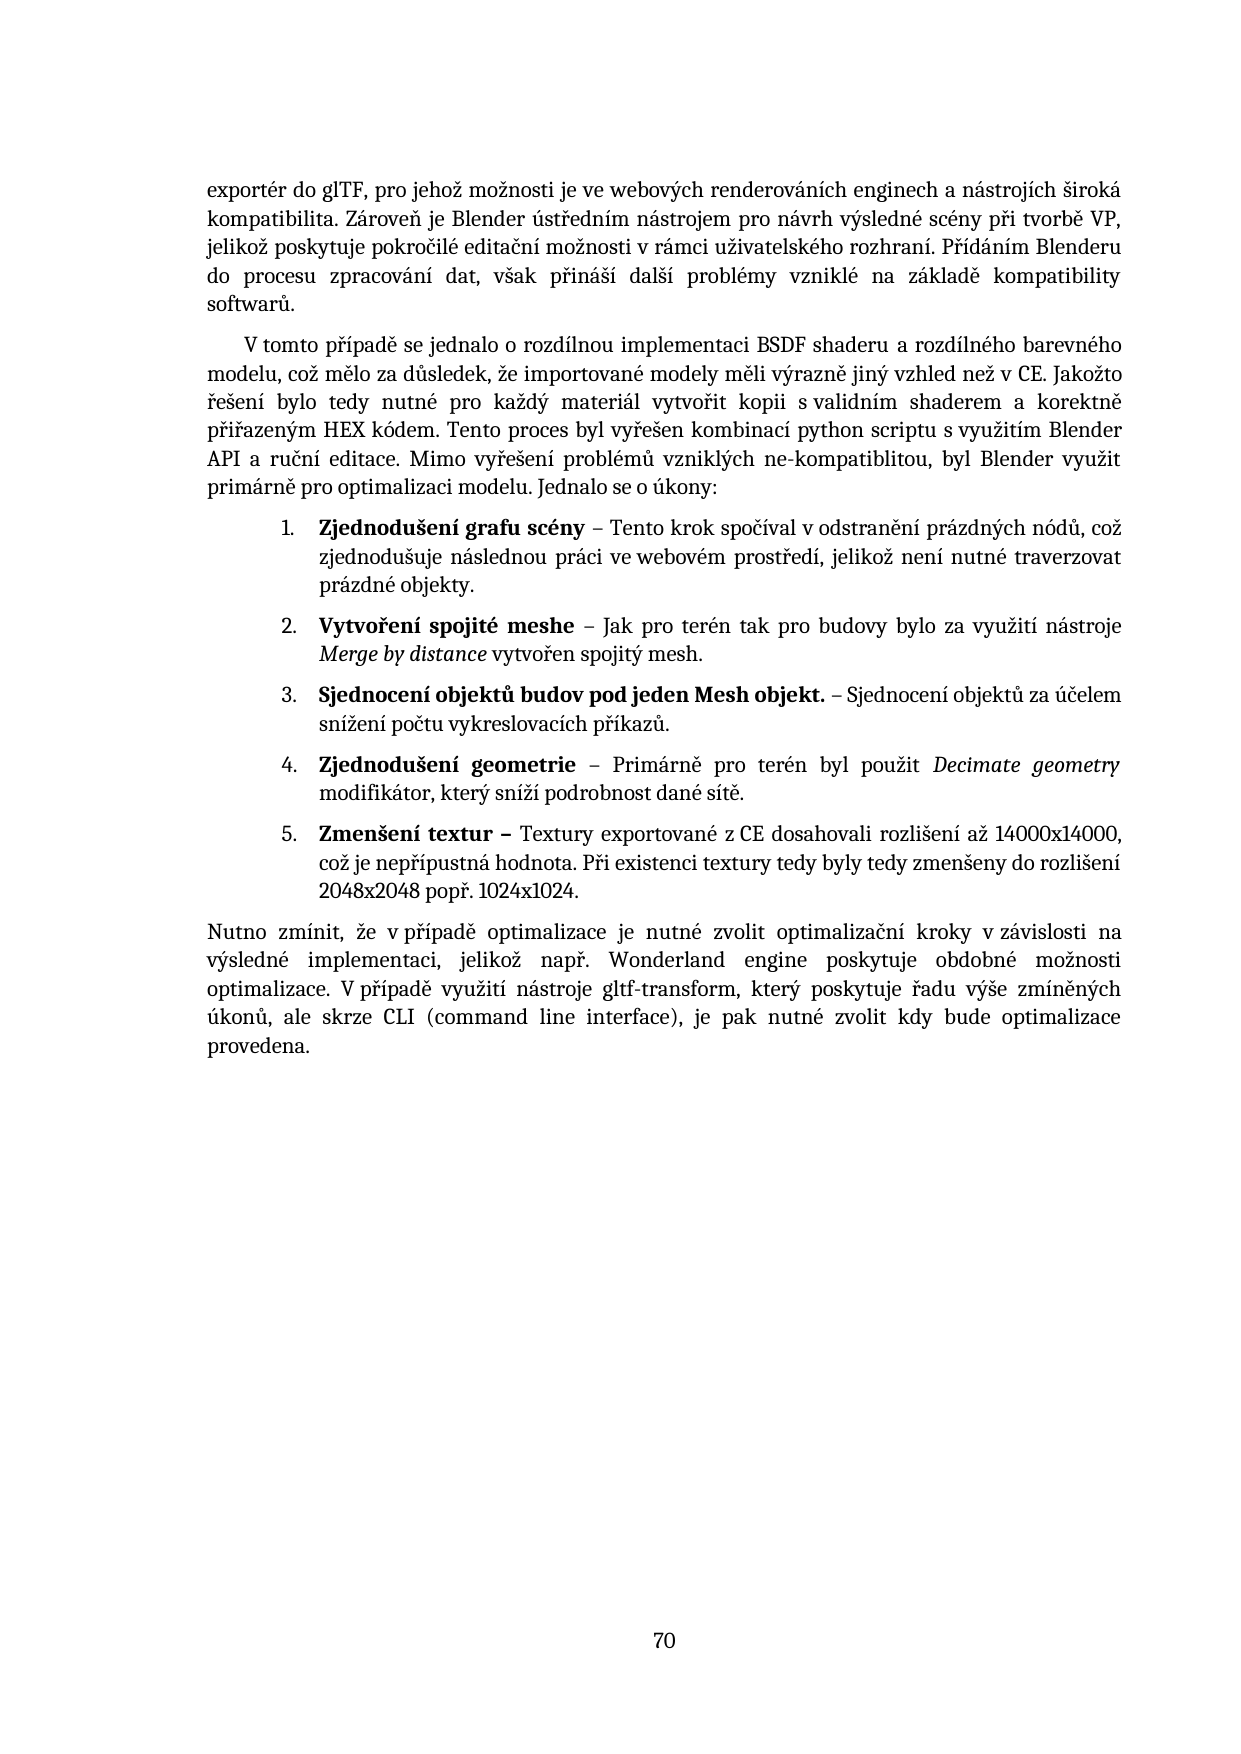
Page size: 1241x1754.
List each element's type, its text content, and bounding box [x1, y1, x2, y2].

list Zjednodušení grafu scény – Tento krok spočíval v odstranění prázdných nódů, což zjednodušuje následnou práci ve webovém prostředí, jelikož není nutné traverzovat prázdné objekty. [281, 515, 1122, 598]
text V tomto případě se jednalo o rozdílnou implementaci BSDF shaderu a rozdílného barevného modelu, což mělo za důsledek, že importované modely měli výrazně jiný vzhled než v CE. Jakožto řešení bylo tedy nutné pro každý materiál vytvořit kopii s validním shaderem a korektně přiřazeným HEX kódem. Tento proces byl vyřešen kombinací python scriptu s využitím Blender API a ruční editace. Mimo vyřešení problémů vzniklých ne-kompatiblitou, byl Blender využit primárně pro optimalizaci modelu. Jednalo se o úkony: [207, 332, 1122, 500]
list Zjednodušení geometrie – Primárně pro terén byl použit Decimate geometry modifikátor, který sníží podrobnost dané sítě. [281, 752, 1122, 806]
list Sjednocení objektů budov pod jeden Mesh objekt. – Sjednocení objektů za účelem snížení počtu vykreslovacích příkazů. [281, 682, 1122, 737]
list Vytvoření spojité meshe – Jak pro terén tak pro budovy bylo za využití nástroje Merge by distance vytvořen spojitý mesh. [281, 613, 1122, 668]
text Nutno zmínit, že v případě optimalizace je nutné zvolit optimalizační kroky v závislosti na výsledné implementaci, jelikož např. Wonderland engine poskytuje obdobné možnosti optimalizace. V případě využití nástroje gltf-transform, který poskytuje řadu výše zmíněných úkonů, ale skrze CLI (command line interface), je pak nutné zvolit kdy bude optimalizace provedena. [207, 919, 1122, 1059]
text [207, 177, 1122, 317]
list Zmenšení textur – Textury exportované z CE dosahovali rozlišení až 14000x14000, což je nepřípustná hodnota. Při existenci textury tedy byly tedy zmenšeny do rozlišení 2048x2048 popř. 1024x1024. [281, 821, 1122, 904]
